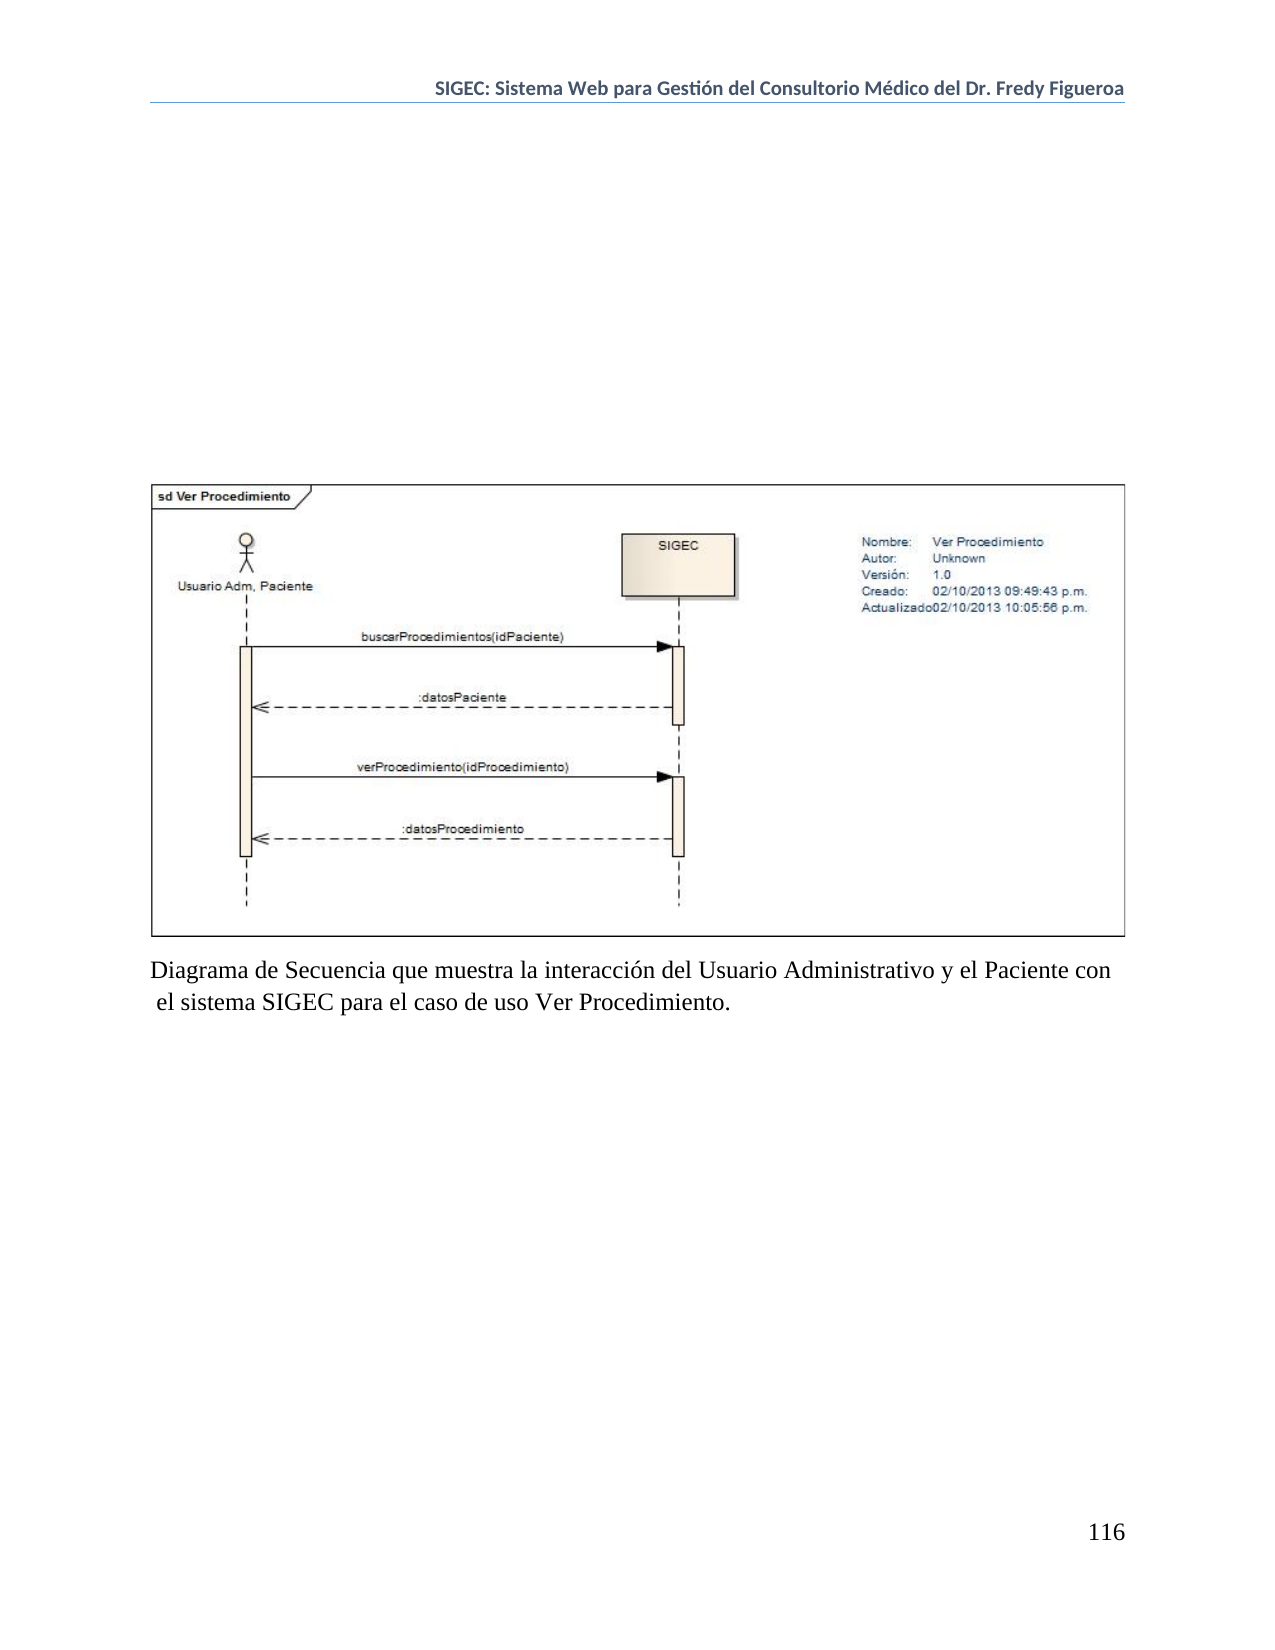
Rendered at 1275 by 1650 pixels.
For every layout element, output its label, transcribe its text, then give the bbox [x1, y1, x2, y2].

text Diagrama de Secuencia que muestra la interacción del Usuario Administrativo y el Paciente con [150, 956, 1125, 984]
picture [150, 483, 1125, 937]
text el sistema SIGEC para el caso de uso Ver Procedimiento. [150, 987, 1125, 1015]
